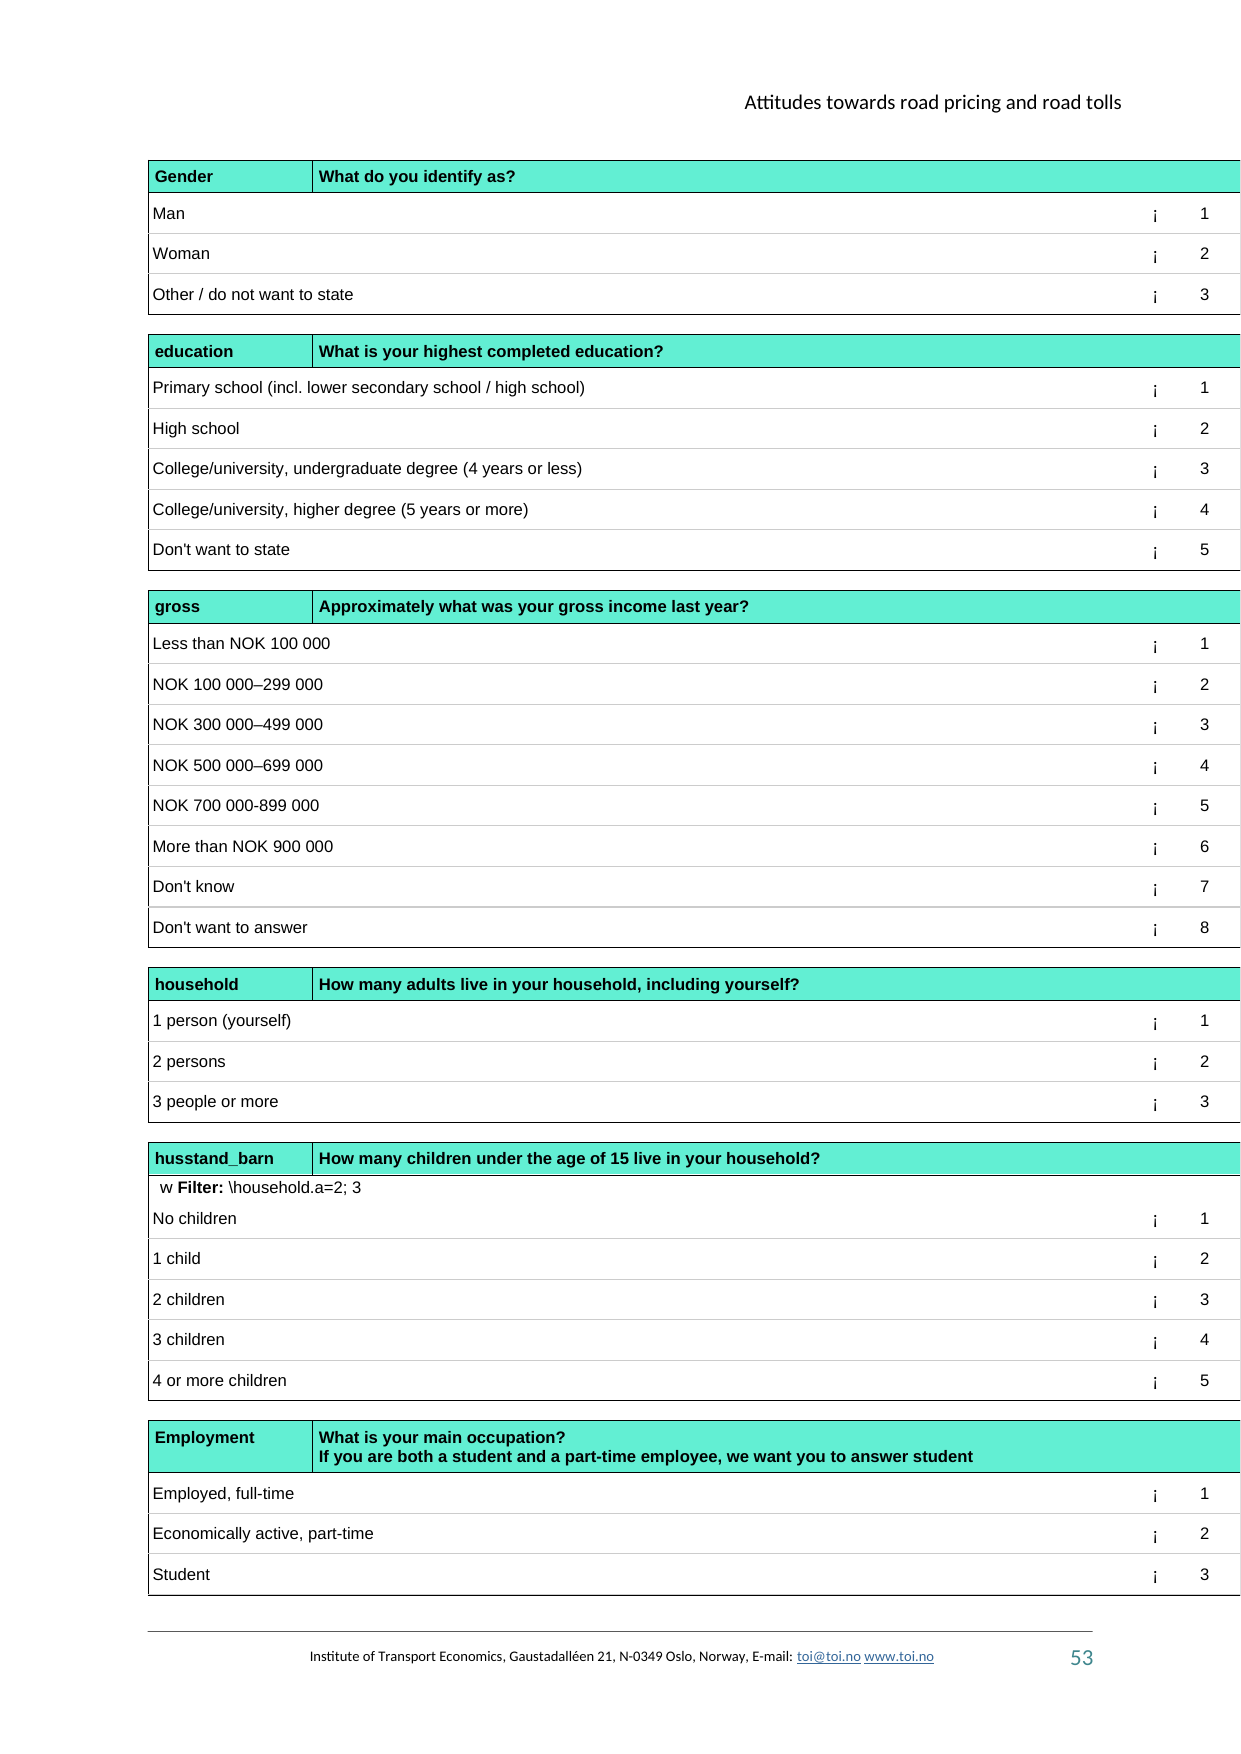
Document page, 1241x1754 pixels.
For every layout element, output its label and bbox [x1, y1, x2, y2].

table_cell [149, 1042, 1240, 1081]
table_cell [149, 1082, 1240, 1122]
table_cell [149, 624, 1240, 663]
table_cell [149, 1320, 1240, 1360]
table_cell [149, 1361, 1240, 1400]
table_cell [149, 664, 1240, 704]
table_cell [149, 1176, 1240, 1238]
table_cell [149, 705, 1240, 744]
table_cell [149, 449, 1240, 489]
table_cell [149, 1001, 1240, 1041]
table_cell [149, 867, 1240, 906]
table_cell [149, 826, 1240, 866]
table_cell [149, 1554, 1240, 1594]
table_cell [149, 368, 1240, 408]
table_cell [149, 409, 1240, 448]
table_cell [149, 1514, 1240, 1553]
table_cell [149, 1239, 1240, 1279]
table_cell [149, 1280, 1240, 1319]
table_cell [149, 908, 1240, 947]
table_cell [149, 530, 1240, 570]
table_cell [149, 1473, 1240, 1513]
table_cell [149, 234, 1240, 273]
table_cell [149, 745, 1240, 785]
table_cell [149, 193, 1240, 233]
table_cell [149, 274, 1240, 314]
table_cell [149, 786, 1240, 825]
table_cell [149, 490, 1240, 529]
